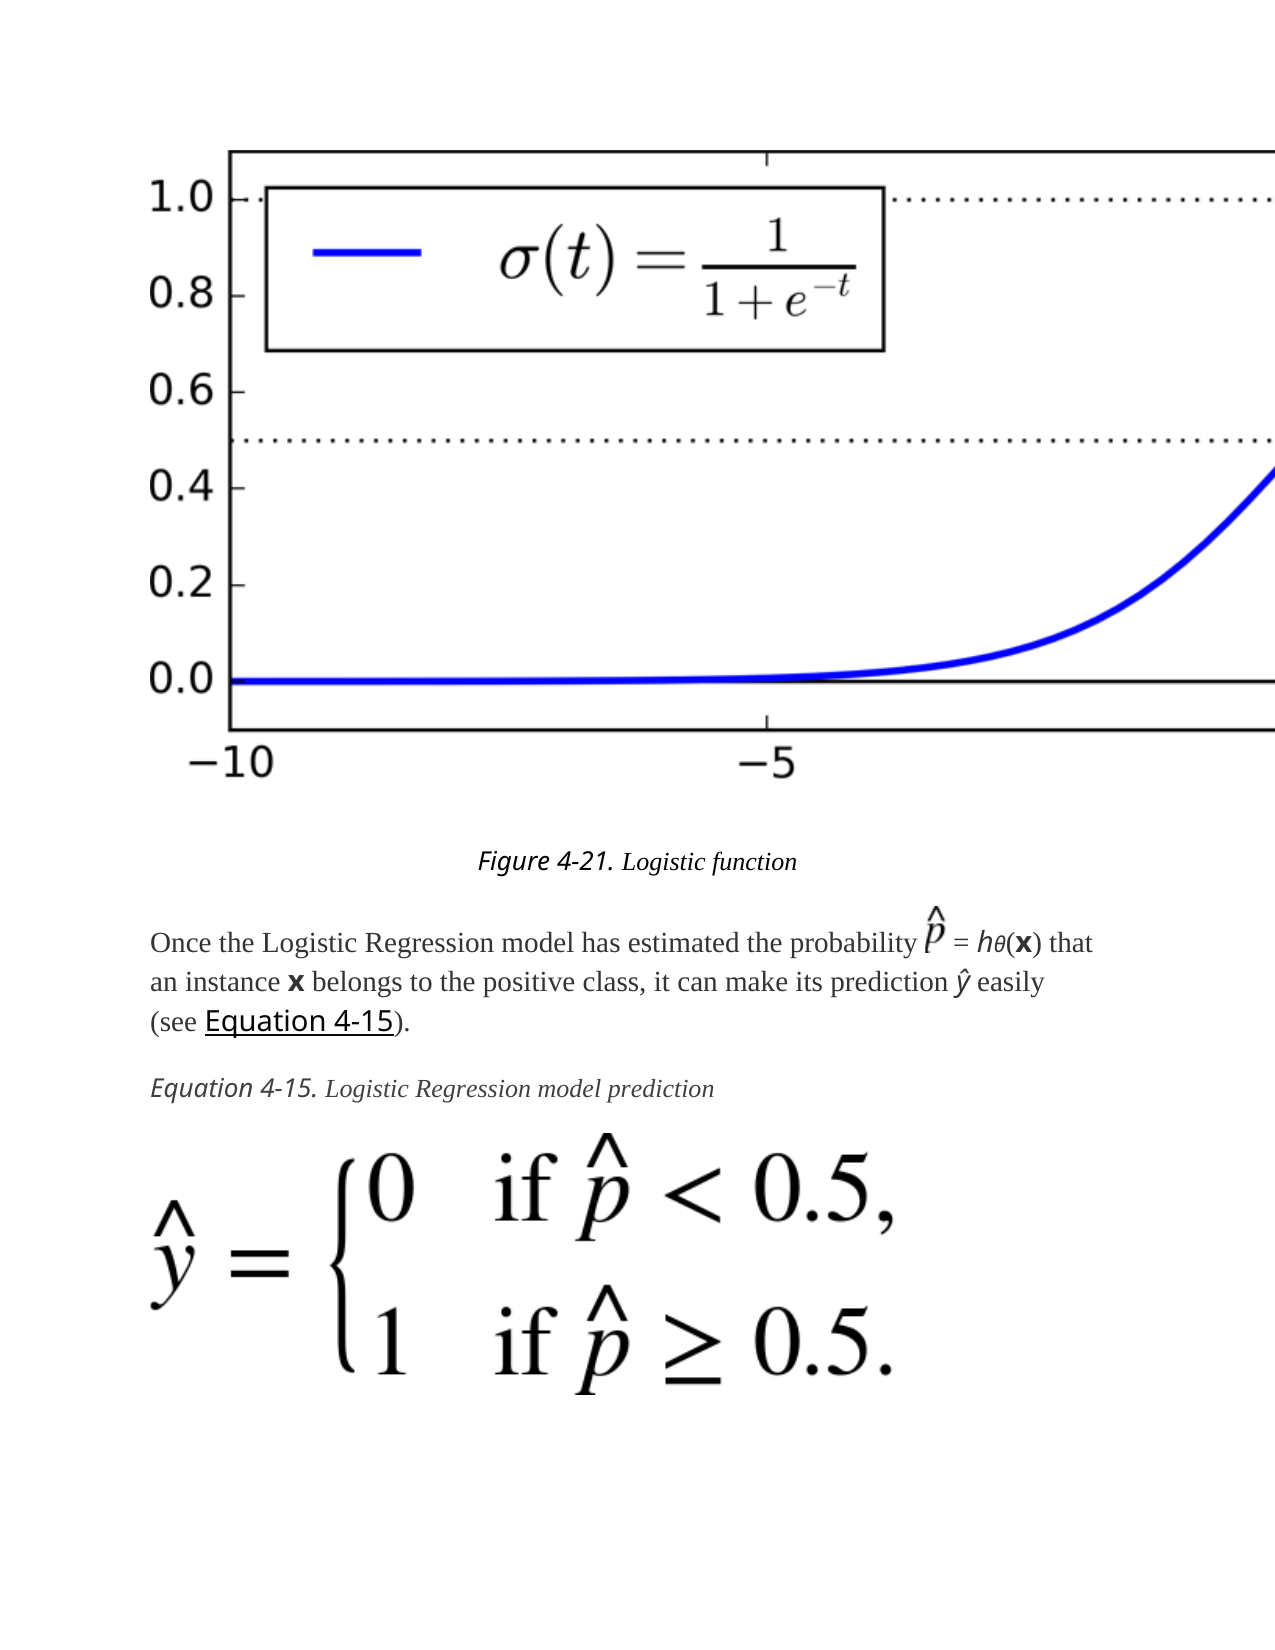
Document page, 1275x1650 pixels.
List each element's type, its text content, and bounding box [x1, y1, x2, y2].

picture [150, 1133, 894, 1395]
picture [925, 906, 946, 953]
text Figure 4-21. Logistic function [150, 843, 1125, 878]
picture [150, 150, 1275, 843]
text Equation 4-15. Logistic Regression model prediction [150, 1069, 1125, 1105]
text Once the Logistic Regression model has estimated the probability = hθ(x) that an instance x belongs to the positive class, it can make its prediction ŷ easily (see Equation 4-15). [150, 907, 1125, 1040]
